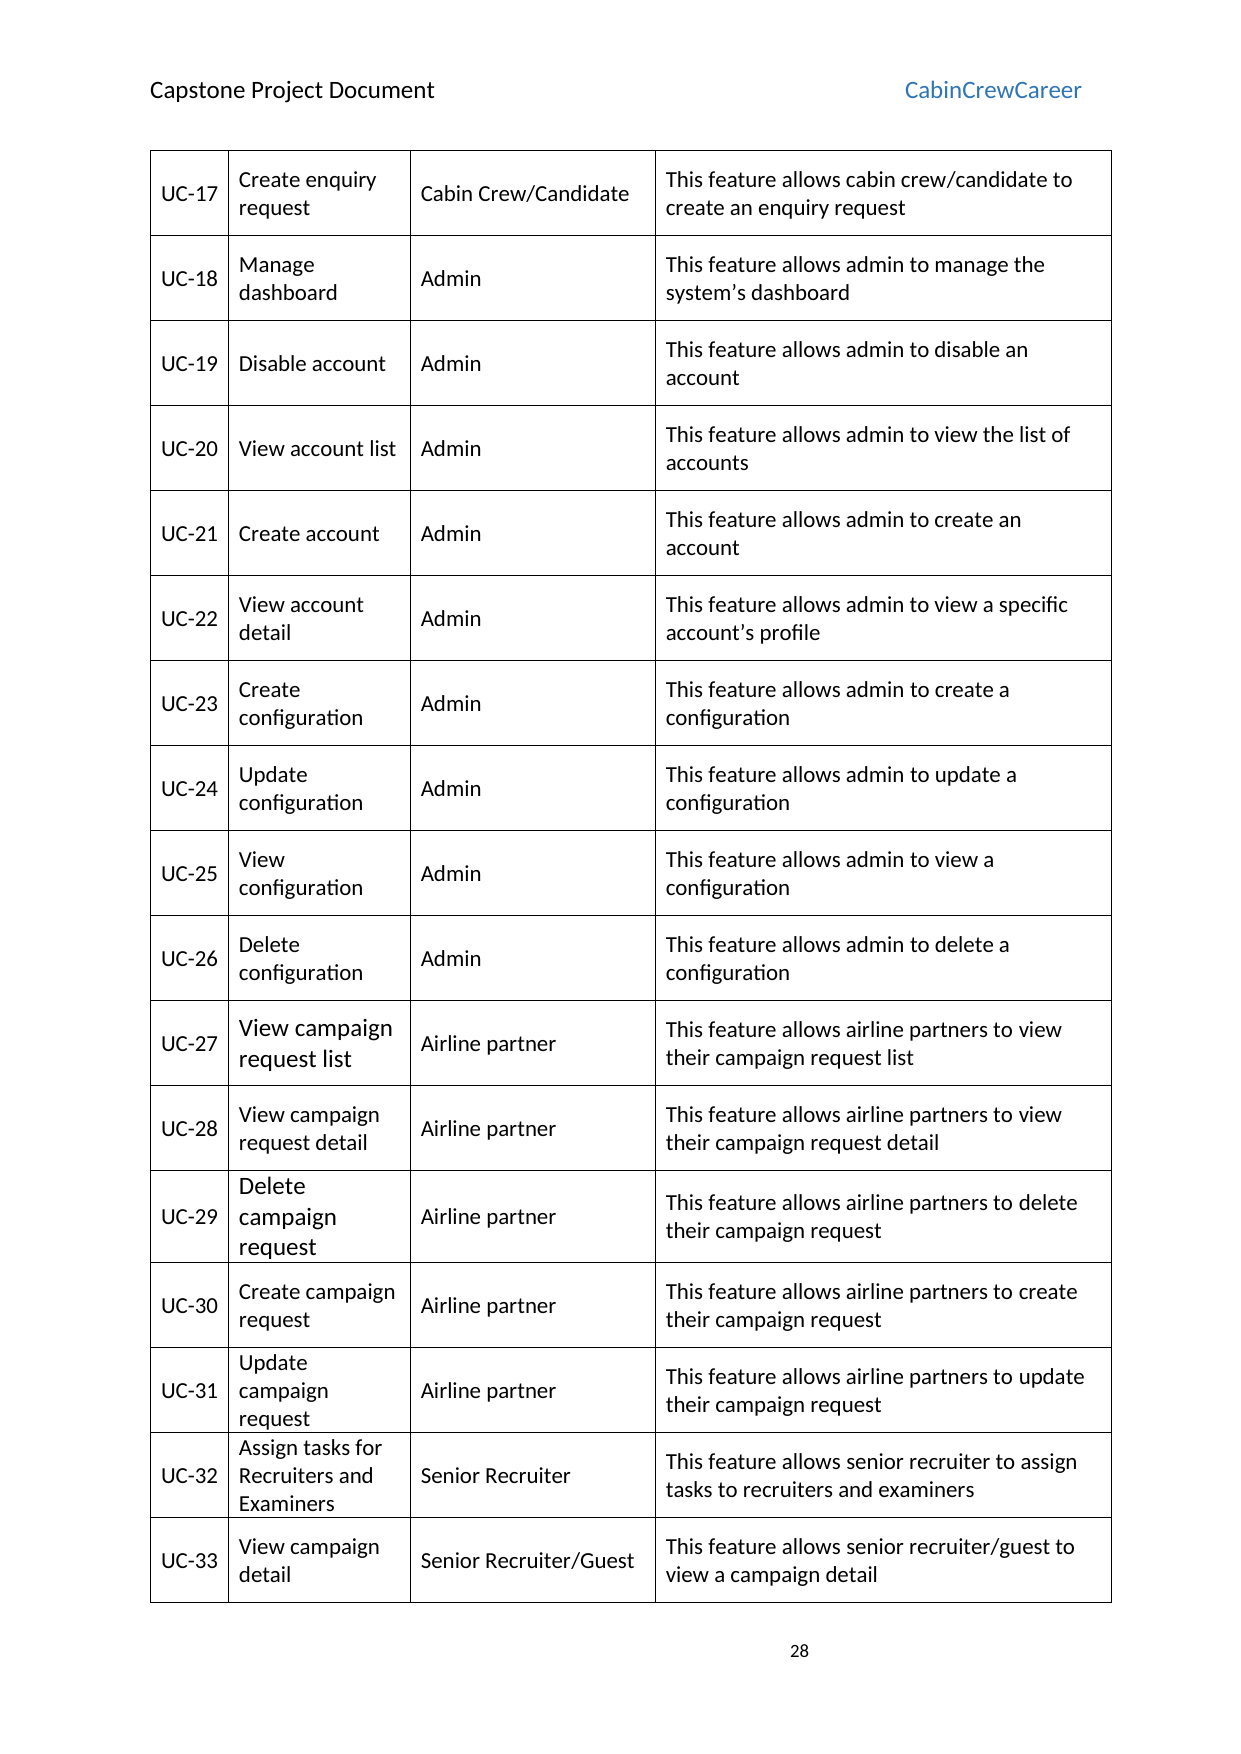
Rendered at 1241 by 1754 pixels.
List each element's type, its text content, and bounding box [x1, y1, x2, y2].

table_cell UC-20 [151, 406, 228, 490]
table_cell This feature allows admin to manage the system’s dashboard [656, 236, 1111, 320]
table_cell Create account [229, 491, 410, 575]
table_cell Update configuration [229, 746, 410, 830]
table_cell Admin [411, 831, 655, 915]
table_cell This feature allows admin to update a configuration [656, 746, 1111, 830]
table_cell UC-31 [151, 1348, 228, 1432]
table_cell Disable account [229, 321, 410, 405]
table_cell UC-33 [151, 1518, 228, 1602]
table_cell UC-30 [151, 1263, 228, 1347]
table_cell UC-24 [151, 746, 228, 830]
table_cell This feature allows cabin crew/candidate to create an enquiry request [656, 151, 1111, 235]
table_cell Admin [411, 236, 655, 320]
table_cell This feature allows admin to delete a configuration [656, 916, 1111, 1000]
table_cell View campaign request list [229, 1001, 410, 1085]
table_cell Admin [411, 746, 655, 830]
table_cell Delete campaign request [229, 1171, 410, 1262]
table_cell Manage dashboard [229, 236, 410, 320]
table_cell UC-25 [151, 831, 228, 915]
table_cell This feature allows admin to create an account [656, 491, 1111, 575]
table_cell Admin [411, 576, 655, 660]
table_cell UC-22 [151, 576, 228, 660]
table_cell View account list [229, 406, 410, 490]
table_cell This feature allows airline partners to view their campaign request detail [656, 1086, 1111, 1170]
table_cell UC-29 [151, 1171, 228, 1262]
table_cell This feature allows admin to disable an account [656, 321, 1111, 405]
table_cell Airline partner [411, 1348, 655, 1432]
table_cell View campaign request detail [229, 1086, 410, 1170]
table_cell This feature allows airline partners to create their campaign request [656, 1263, 1111, 1347]
table_cell This feature allows admin to view the list of accounts [656, 406, 1111, 490]
table_cell Airline partner [411, 1263, 655, 1347]
table_cell This feature allows airline partners to update their campaign request [656, 1348, 1111, 1432]
table_cell Airline partner [411, 1086, 655, 1170]
table_cell Airline partner [411, 1171, 655, 1262]
table_cell Update campaign request [229, 1348, 410, 1432]
table_cell UC-26 [151, 916, 228, 1000]
table_cell UC-28 [151, 1086, 228, 1170]
table_cell This feature allows senior recruiter/guest to view a campaign detail [656, 1518, 1111, 1602]
table_cell Admin [411, 661, 655, 745]
table_cell Senior Recruiter [411, 1433, 655, 1517]
table_cell Admin [411, 491, 655, 575]
table_cell This feature allows airline partners to delete their campaign request [656, 1171, 1111, 1262]
table_cell This feature allows senior recruiter to assign tasks to recruiters and examiners [656, 1433, 1111, 1517]
table_cell Create configuration [229, 661, 410, 745]
table_cell Create campaign request [229, 1263, 410, 1347]
table_cell UC-18 [151, 236, 228, 320]
table_cell This feature allows admin to view a specific account’s profile [656, 576, 1111, 660]
table_cell This feature allows airline partners to view their campaign request list [656, 1001, 1111, 1085]
table_cell View account detail [229, 576, 410, 660]
table_cell This feature allows admin to create a configuration [656, 661, 1111, 745]
table_cell UC-27 [151, 1001, 228, 1085]
table_cell UC-21 [151, 491, 228, 575]
table_cell Admin [411, 916, 655, 1000]
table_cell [411, 151, 655, 235]
table_cell Create enquiry request [229, 151, 410, 235]
table_cell Admin [411, 406, 655, 490]
table_cell UC-32 [151, 1433, 228, 1517]
table_cell View campaign detail [229, 1518, 410, 1602]
table_cell UC-23 [151, 661, 228, 745]
table_cell UC-17 [151, 151, 228, 235]
table_cell UC-19 [151, 321, 228, 405]
table_cell Airline partner [411, 1001, 655, 1085]
table_cell Admin [411, 321, 655, 405]
table_cell View configuration [229, 831, 410, 915]
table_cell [411, 1518, 655, 1602]
table_cell This feature allows admin to view a configuration [656, 831, 1111, 915]
table_cell Assign tasks for Recruiters and Examiners [229, 1433, 410, 1517]
table_cell Delete configuration [229, 916, 410, 1000]
